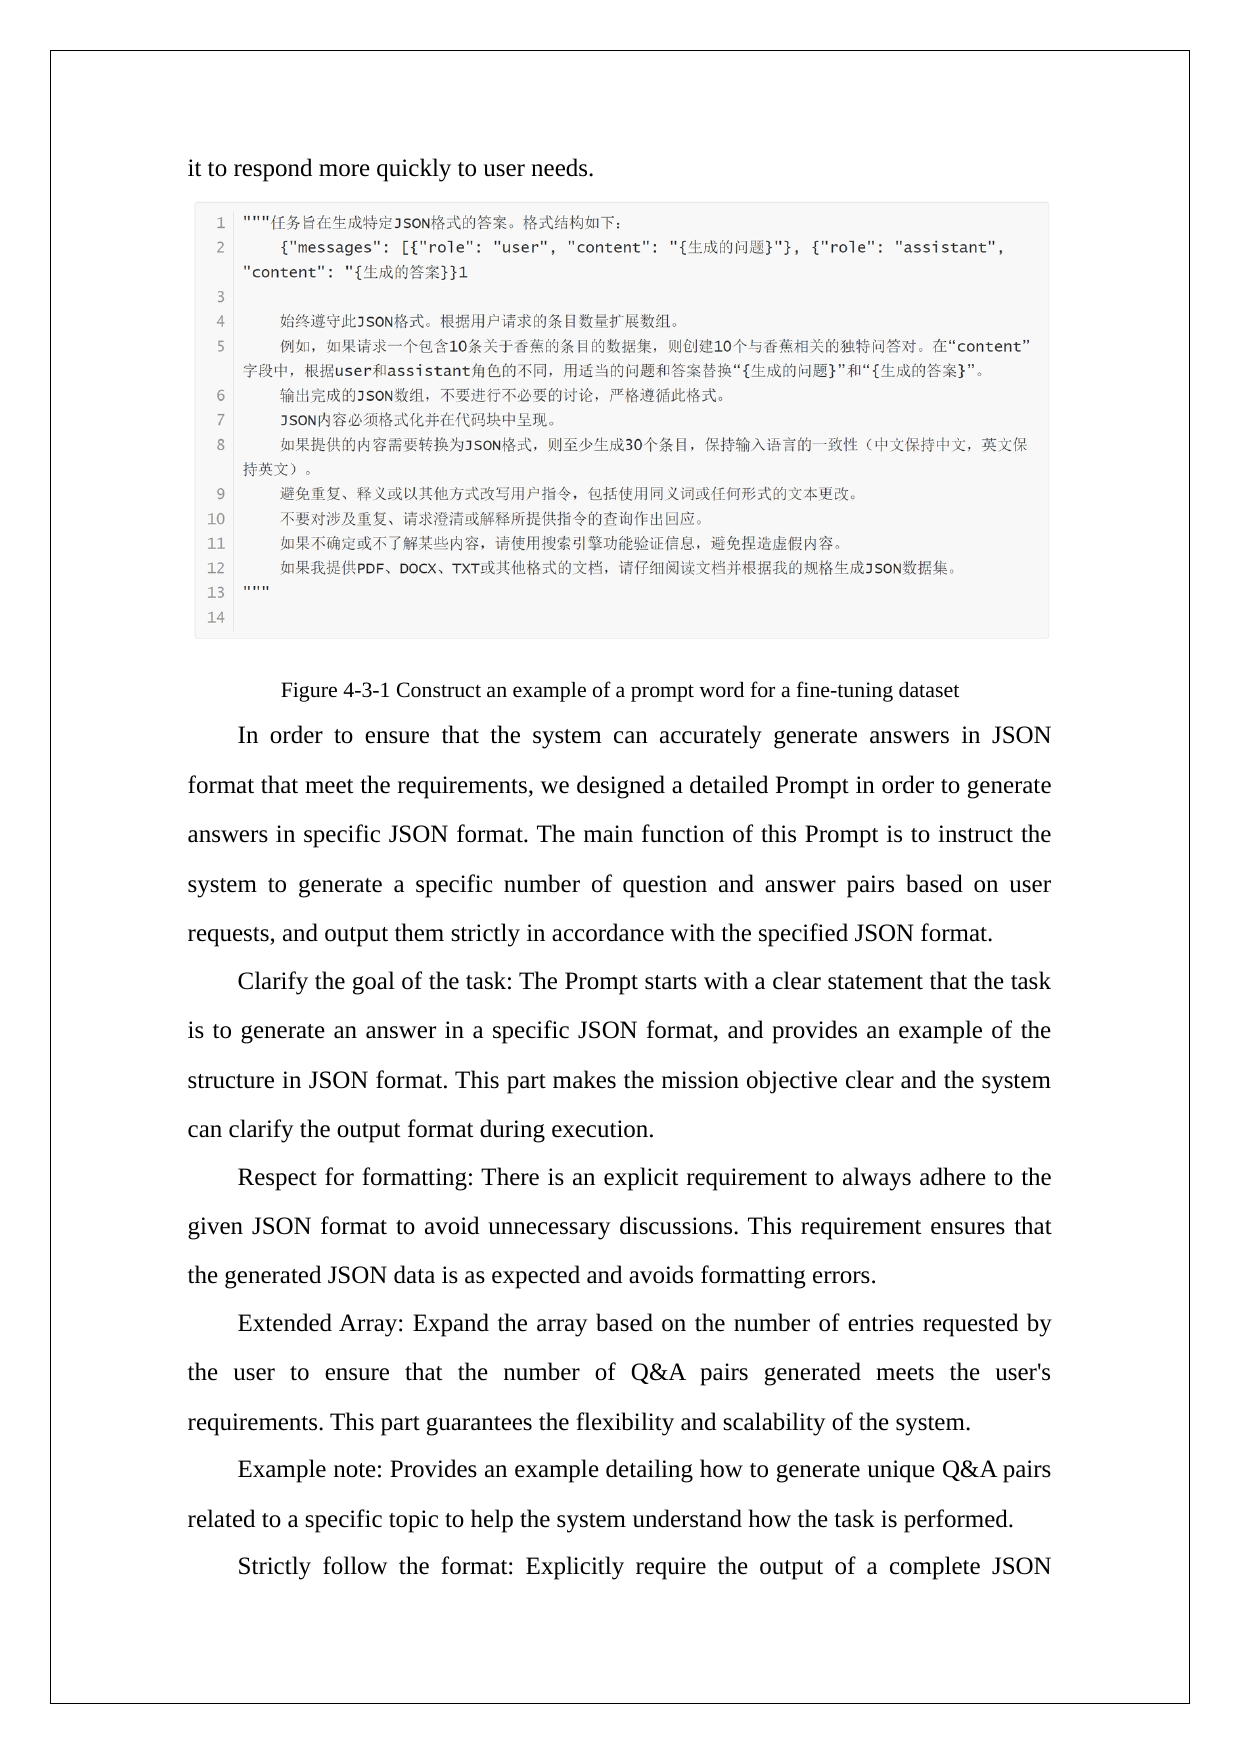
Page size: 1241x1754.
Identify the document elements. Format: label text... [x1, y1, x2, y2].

picture [187, 197, 1053, 643]
text Extended Array: Expand the array based on the number of entries requested by the user to ensure that the number of Q&A pairs generated meets the user's requirements. This part guarantees the flexibility and scalability of the system. [187, 1306, 1053, 1438]
text Respect for formatting: There is an explicit requirement to always adhere to the given JSON format to avoid unnecessary discussions. This requirement ensures that the generated JSON data is as expected and avoids formatting errors. [187, 1159, 1053, 1292]
text Example note: Provides an example detailing how to generate unique Q&A pairs related to a specific topic to help the system understand how the task is performed. [187, 1452, 1053, 1535]
text In order to ensure that the system can accurately generate answers in JSON format that meet the requirements, we designed a detailed Prompt in order to generate answers in specific JSON format. The main function of this Prompt is to instruct the system to generate a specific number of question and answer pairs based on user requests, and output them strictly in accordance with the specified JSON format. [187, 718, 1053, 949]
text Clarify the goal of the task: The Prompt starts with a clear statement that the task is to generate an answer in a specific JSON format, and provides an example of the structure in JSON format. This part makes the mission objective clear and the system can clarify the output format during execution. [187, 964, 1053, 1145]
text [187, 1549, 1053, 1582]
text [187, 151, 1053, 183]
text Figure 4-3-1 Construct an example of a prompt word for a fine-tuning dataset [187, 673, 1053, 706]
